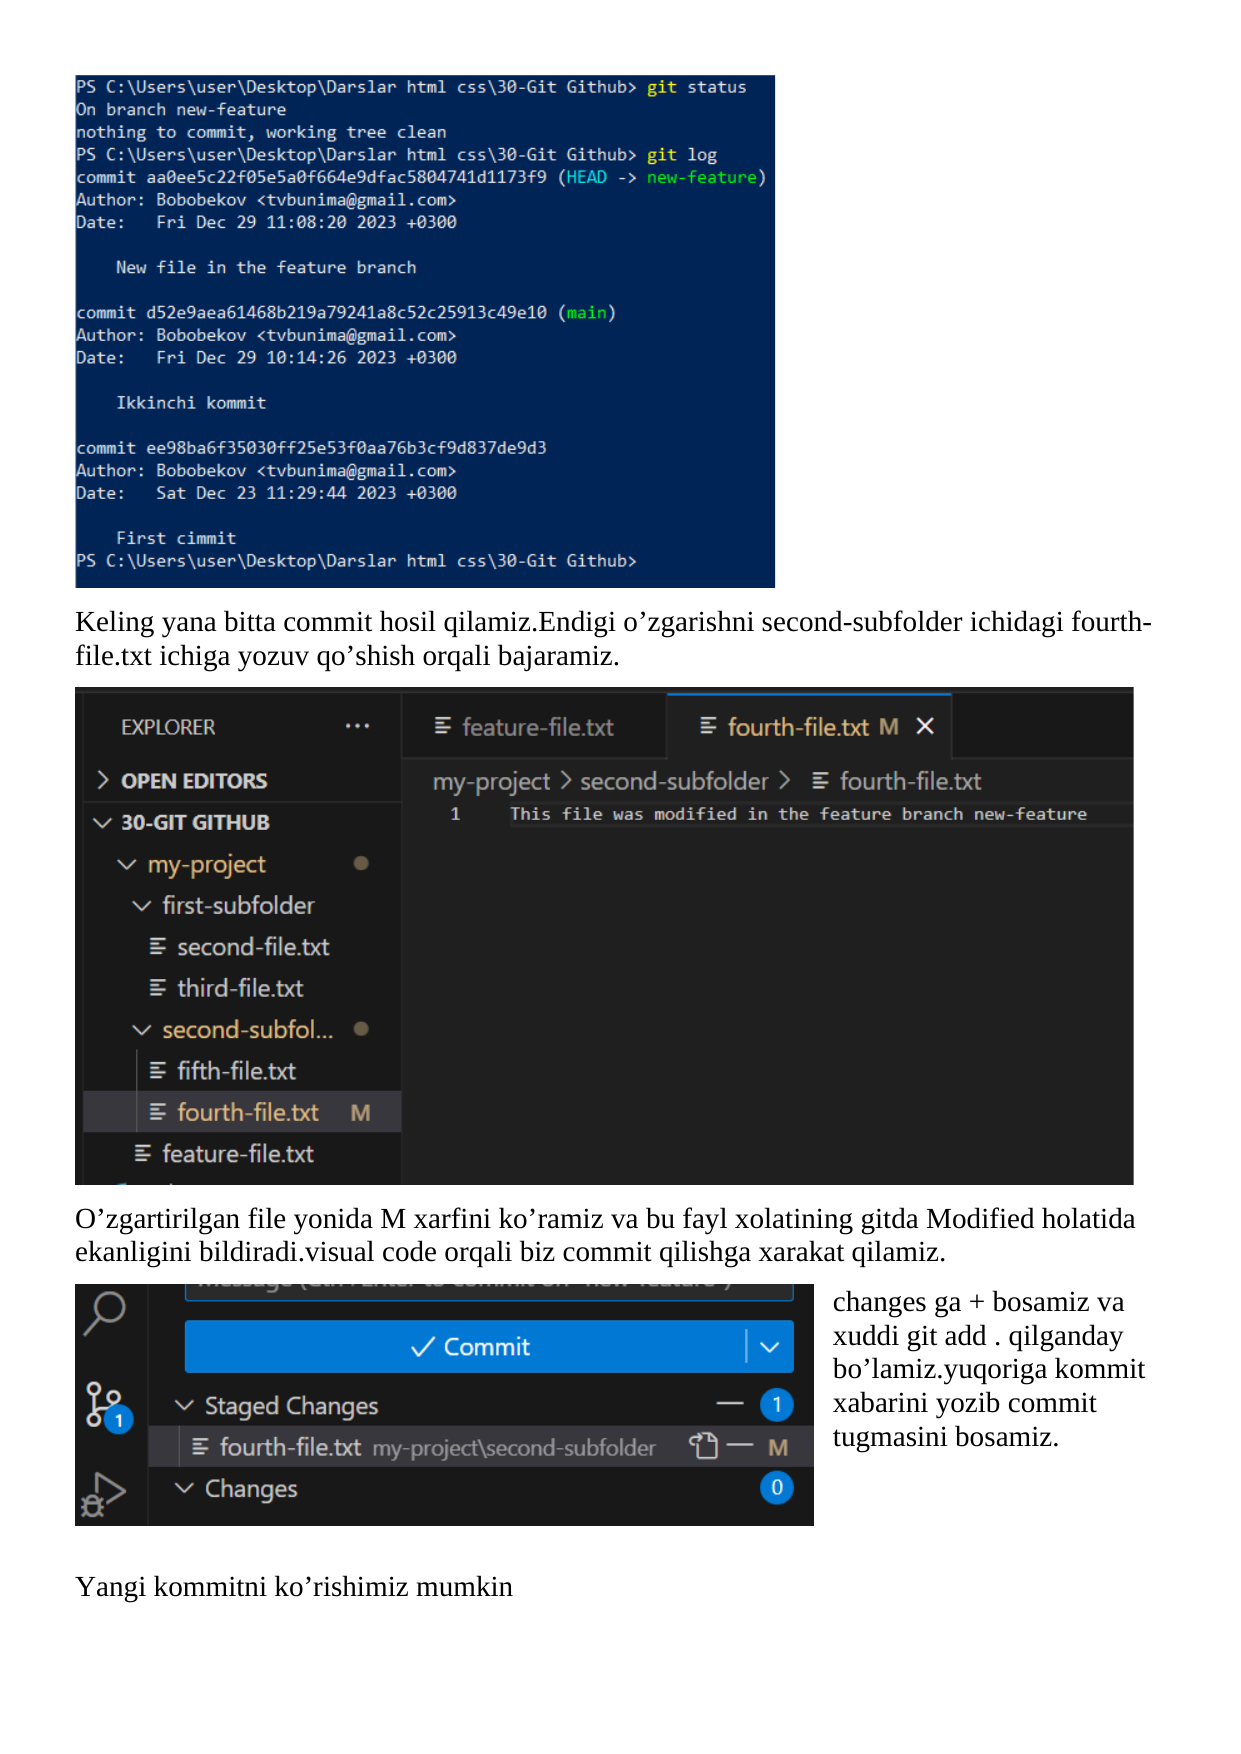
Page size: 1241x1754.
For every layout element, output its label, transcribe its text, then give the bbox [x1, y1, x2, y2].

picture [75, 75, 775, 588]
text O’zgartirilgan file yonida M xarfini ko’ramiz va bu fayl xolatining gitda Modified holatida ekanligini bildiradi.visual code orqali biz commit qilishga xarakat qilamiz. [75, 1201, 1165, 1268]
text changes ga + bosamiz va xuddi git add . qilganday bo’lamiz.yuqoriga kommit xabarini yozib commit tugmasini bosamiz. [814, 1284, 1165, 1452]
text Keling yana bitta commit hosil qilamiz.Endigi o’zgarishni second-subfolder ichidagi fourth-file.txt ichiga yozuv qo’shish orqali bajaramiz. [75, 604, 1165, 671]
text Yangi kommitni ko’rishimiz mumkin [75, 1569, 1165, 1603]
picture [75, 1284, 814, 1526]
picture [75, 687, 1134, 1185]
